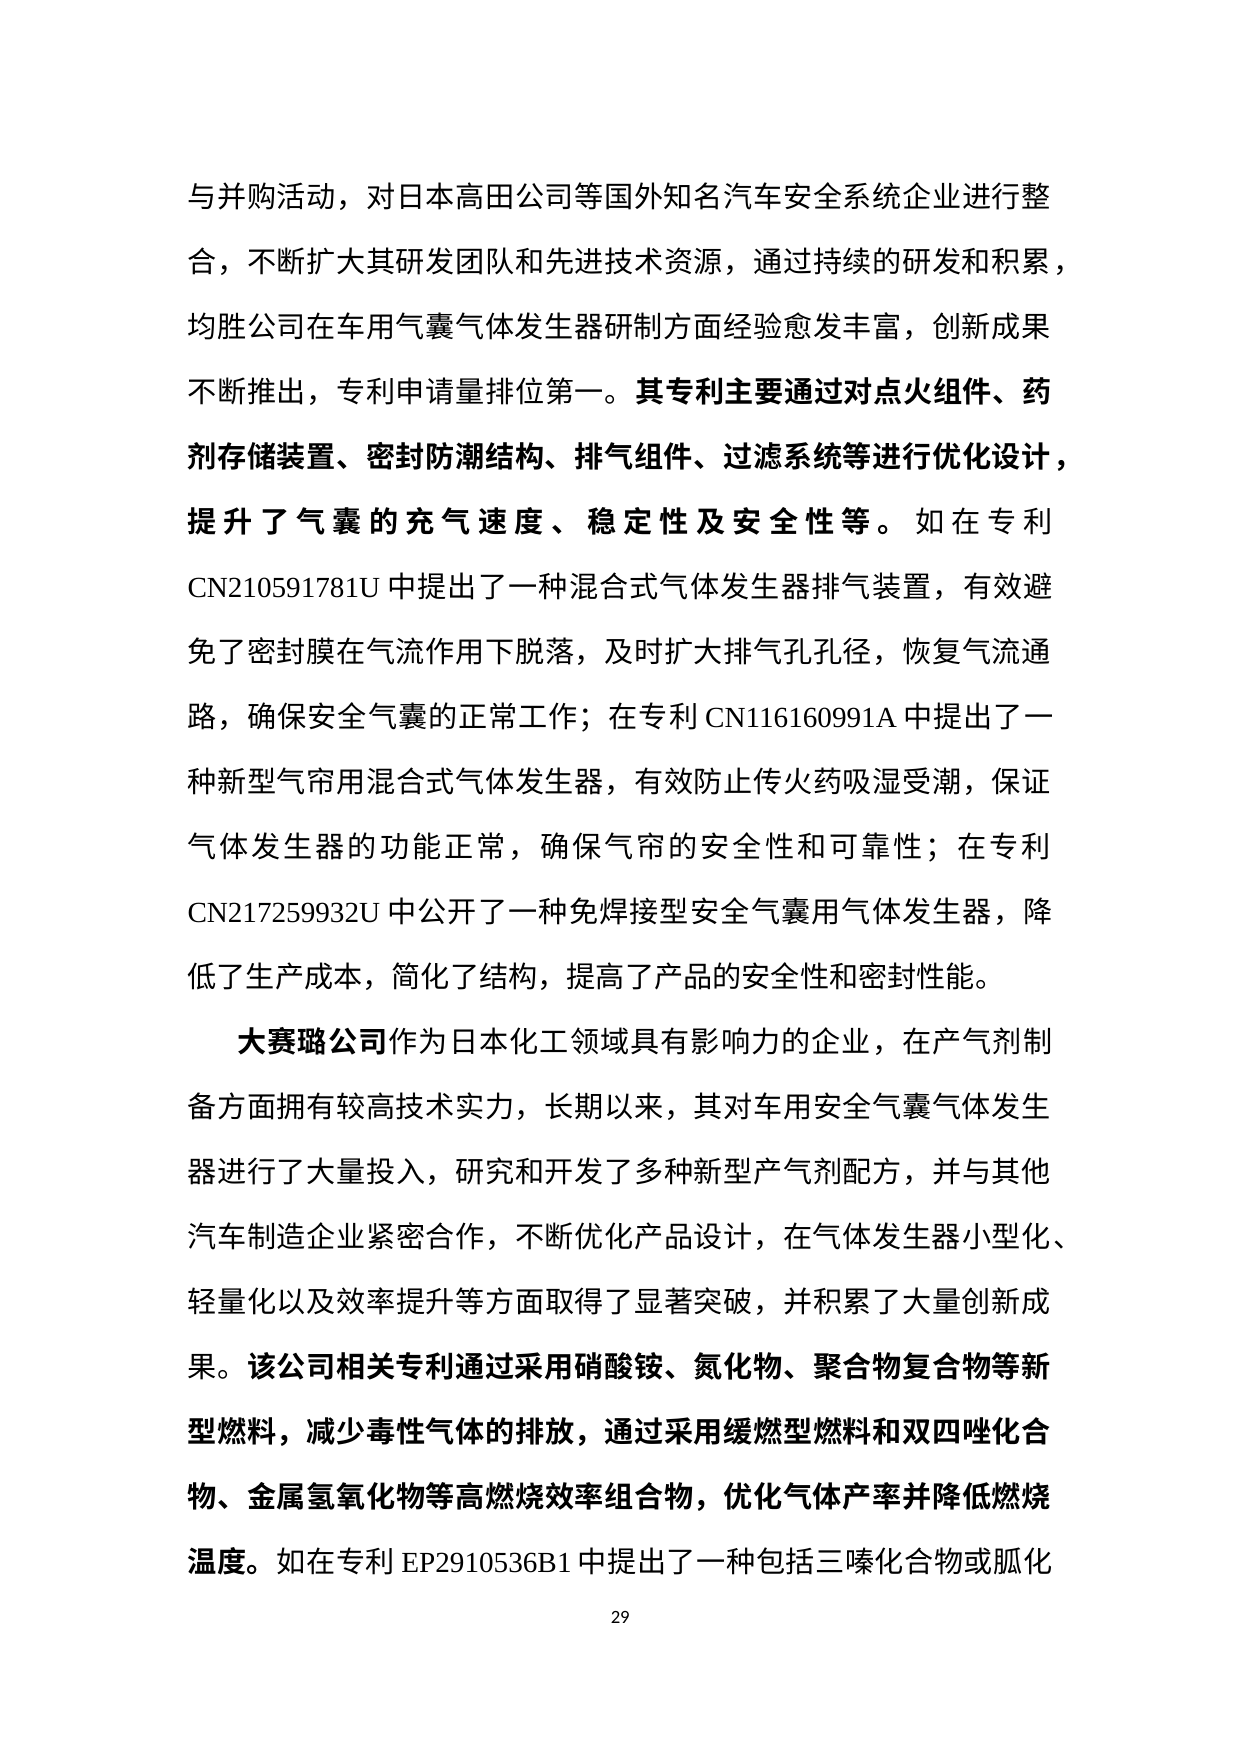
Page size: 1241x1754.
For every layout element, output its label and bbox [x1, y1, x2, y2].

text [187, 1007, 1053, 1592]
text [187, 162, 1053, 1007]
